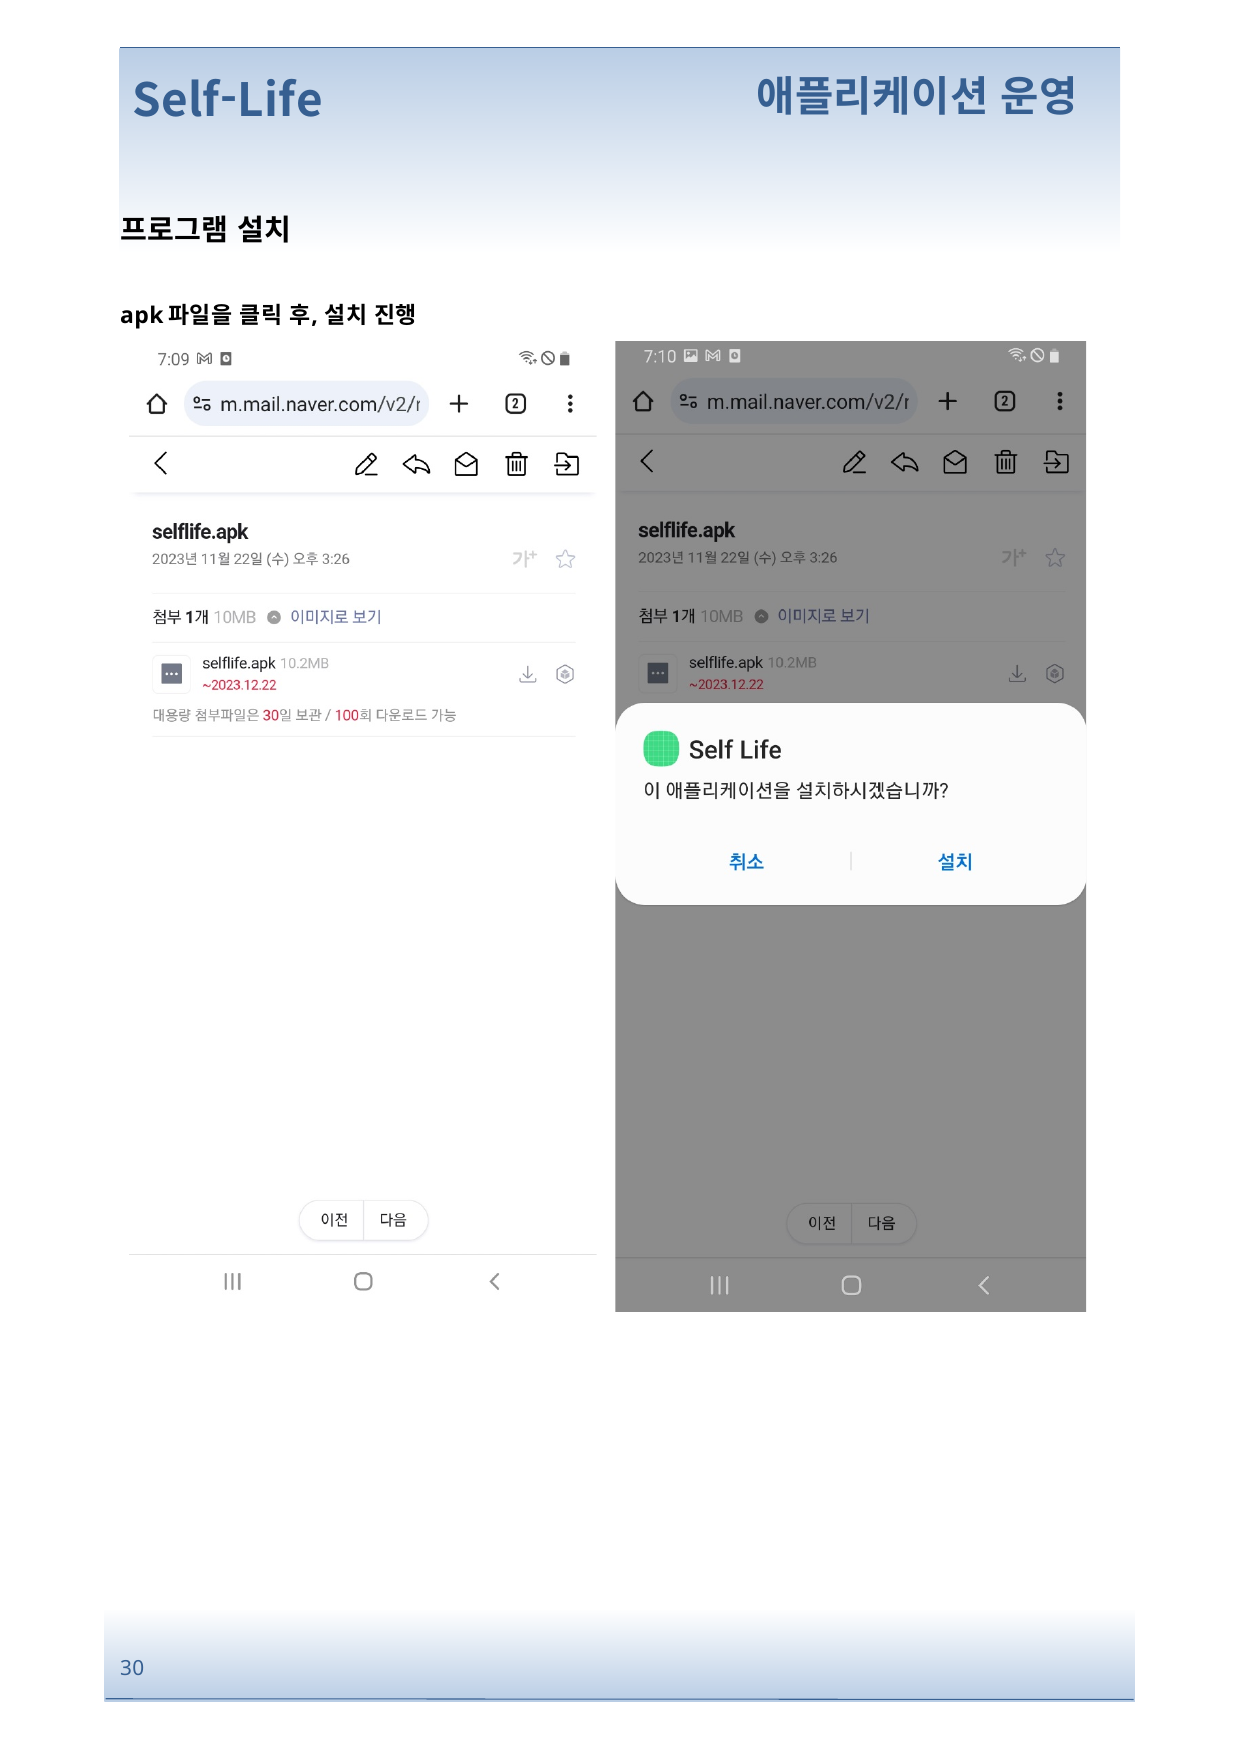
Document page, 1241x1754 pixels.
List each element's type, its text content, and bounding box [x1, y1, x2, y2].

picture [615, 341, 1087, 1312]
text 프로그램 설치 [120, 206, 1120, 249]
picture [129, 344, 597, 1308]
text apk파일을 클릭 후, 설치 진행 [120, 297, 1120, 330]
table_header Self-Life [120, 48, 714, 138]
table_header 애플리케이션 운영 [714, 48, 1120, 138]
